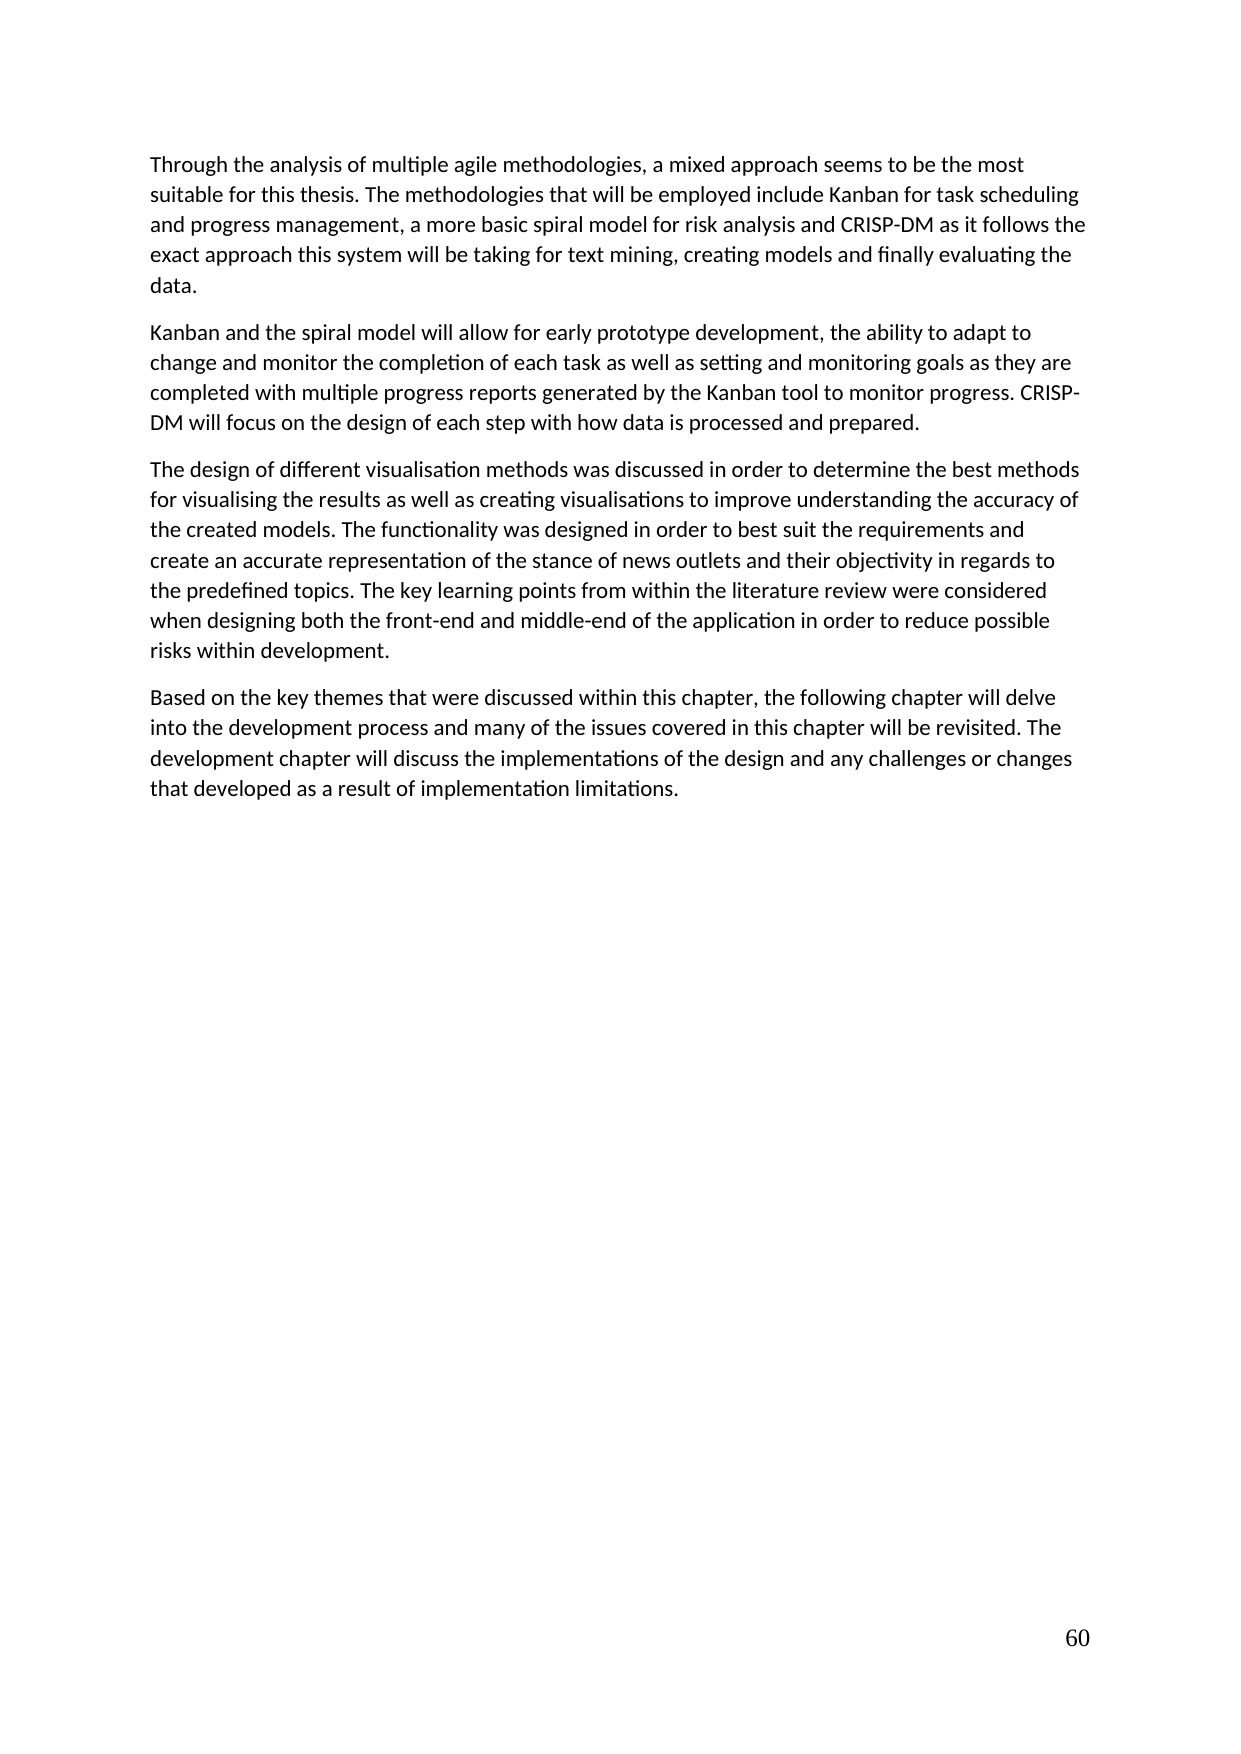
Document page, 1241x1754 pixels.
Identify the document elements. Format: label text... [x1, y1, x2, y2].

text The design of different visualisation methods was discussed in order to determine the best methods for visualising the results as well as creating visualisations to improve understanding the accuracy of the created models. The functionality was designed in order to best suit the requirements and create an accurate representation of the stance of news outlets and their objectivity in regards to the predefined topics. The key learning points from within the literature review were considered when designing both the front-end and middle-end of the application in order to reduce possible risks within development. [150, 455, 1090, 664]
text Kanban and the spiral model will allow for early prototype development, the ability to adapt to change and monitor the completion of each task as well as setting and monitoring goals as they are completed with multiple progress reports generated by the Kanban tool to monitor progress. CRISP-DM will focus on the design of each step with how data is processed and prepared. [150, 318, 1090, 436]
text Based on the key themes that were discussed within this chapter, the following chapter will delve into the development process and many of the issues covered in this chapter will be revisited. The development chapter will discuss the implementations of the design and any challenges or changes that developed as a result of implementation limitations. [150, 683, 1090, 802]
text Through the analysis of multiple agile methodologies, a mixed approach seems to be the most suitable for this thesis. The methodologies that will be employed include Kanban for task scheduling and progress management, a more basic spiral model for risk analysis and CRISP-DM as it follows the exact approach this system will be taking for text mining, creating models and finally evaluating the data. [150, 150, 1090, 299]
